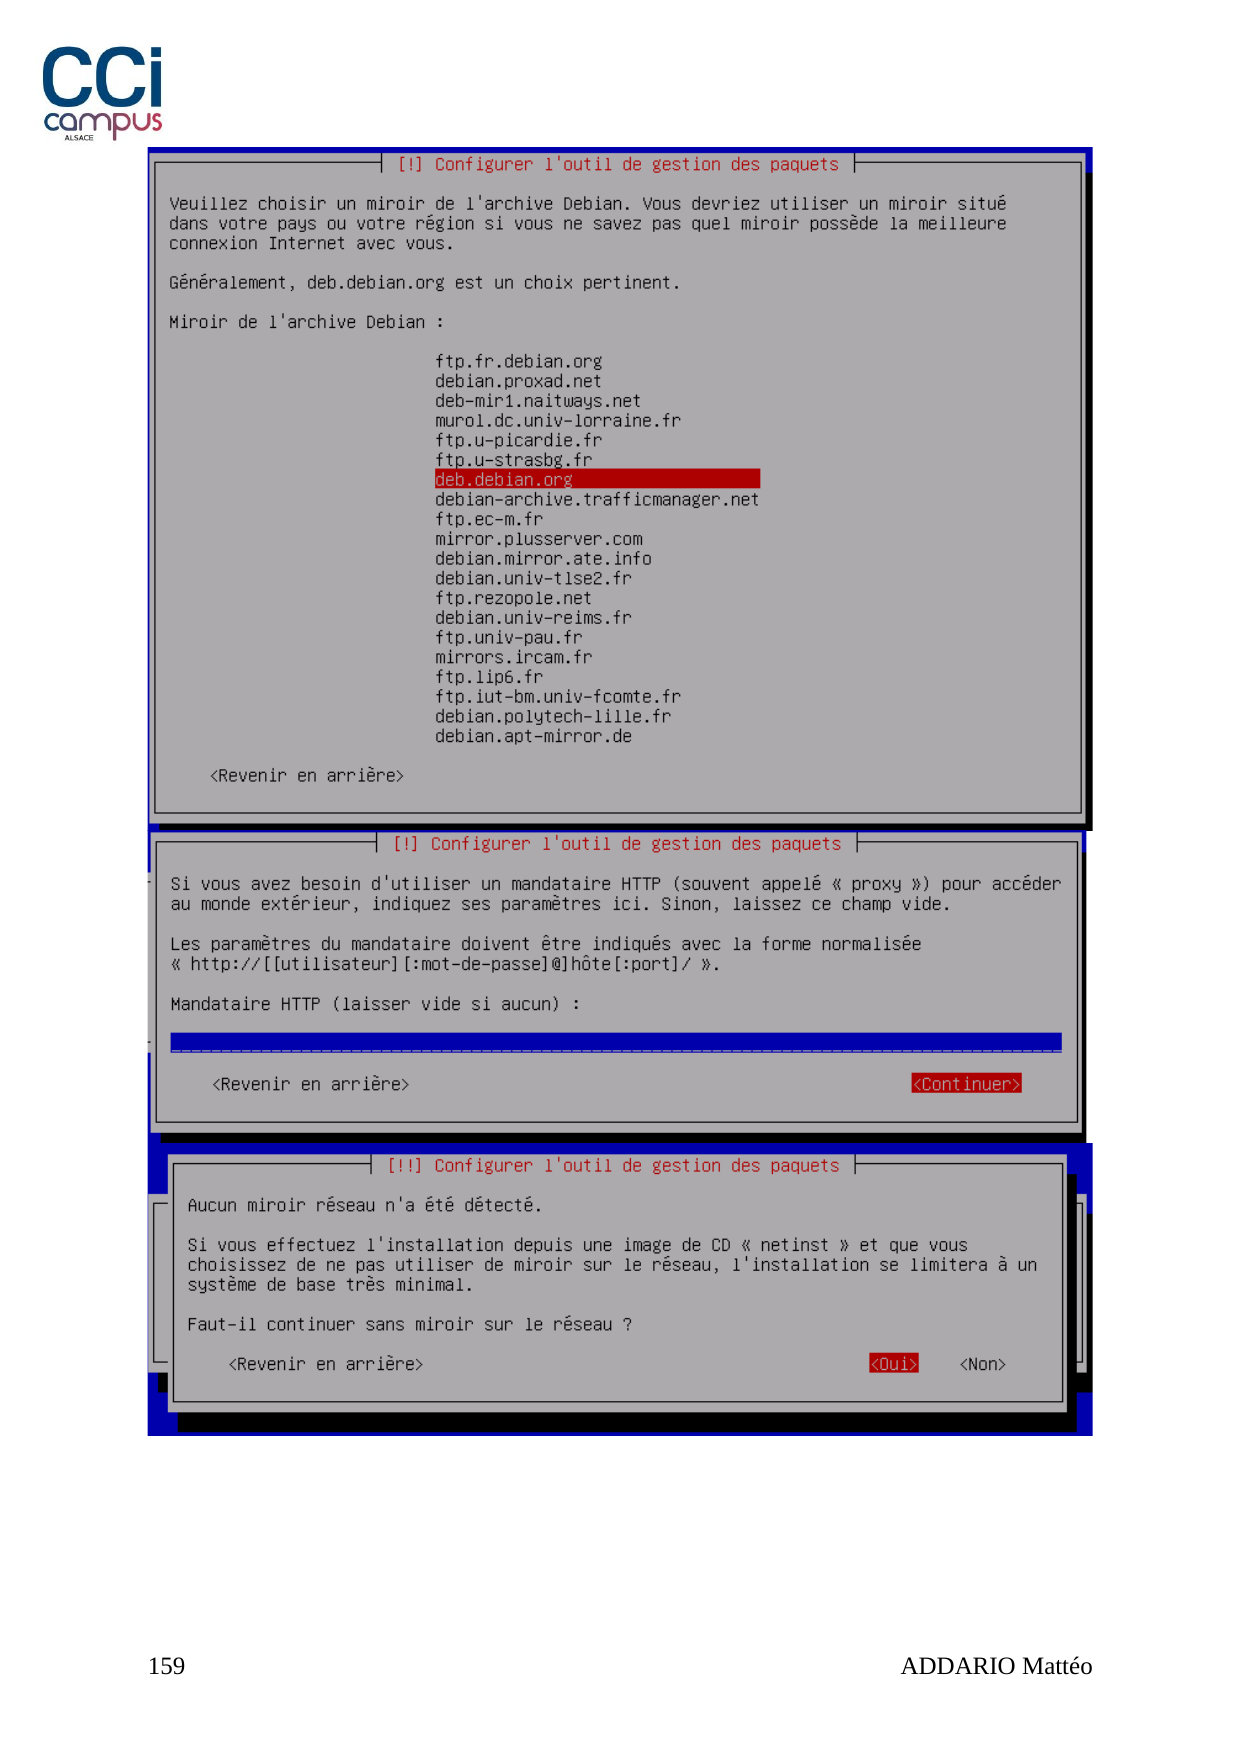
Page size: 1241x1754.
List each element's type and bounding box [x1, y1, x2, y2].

picture [35, 26, 1093, 1436]
